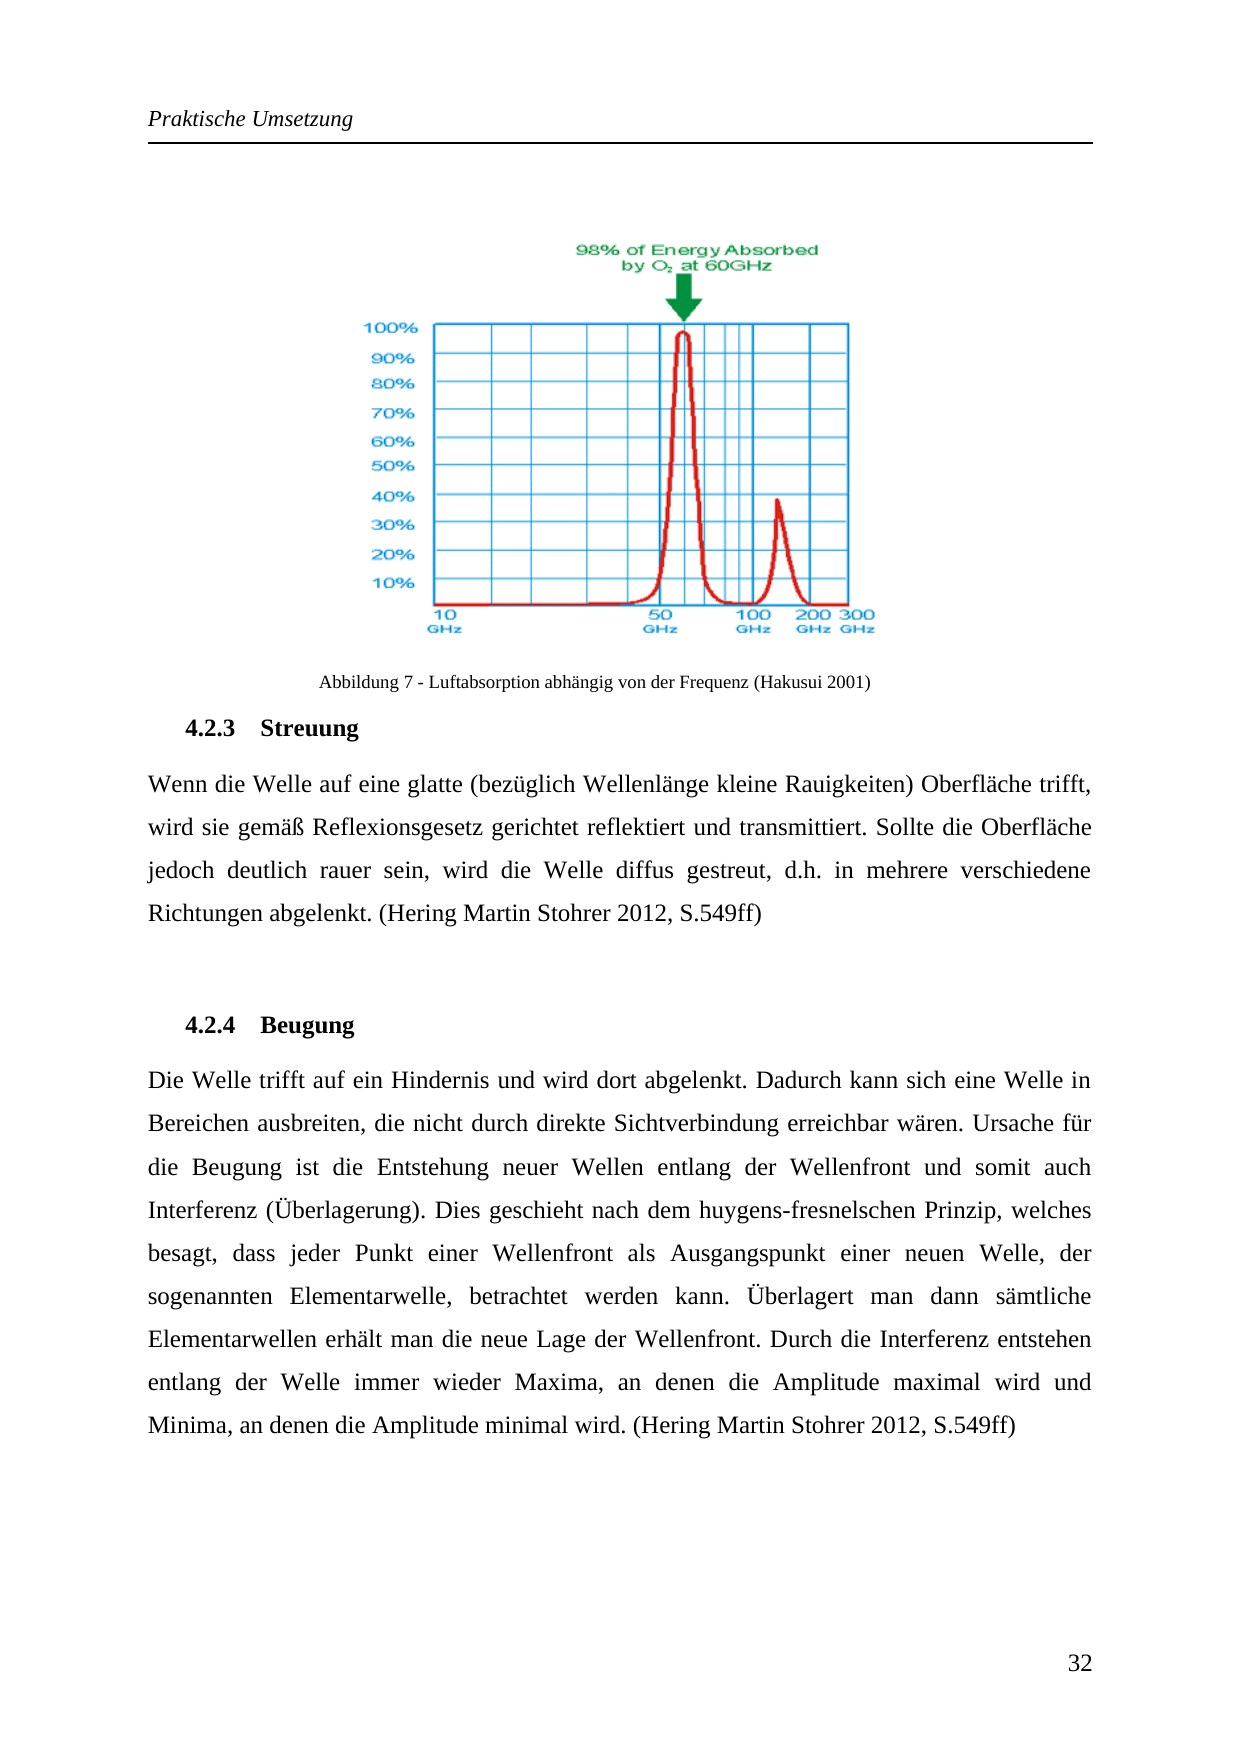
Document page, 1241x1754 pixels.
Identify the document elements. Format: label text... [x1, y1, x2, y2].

subtitle Beugung [185, 1010, 1093, 1038]
text Die Welle trifft auf ein Hindernis und wird dort abgelenkt. Dadurch kann sich eine Welle in Bereichen ausbreiten, die nicht durch direkte Sichtverbindung erreichbar wären. Ursache für die Beugung ist die Entstehung neuer Wellen entlang der Wellenfront und somit auch Interferenz (Überlagerung). Dies geschieht nach dem huygens-fresnelschen Prinzip, welches besagt, dass jeder Punkt einer Wellenfront als Ausgangspunkt einer neuen Welle, der sogenannten Elementarwelle, betrachtet werden kann. Überlagert man dann sämtliche Elementarwellen erhält man die neue Lage der Wellenfront. Durch die Interferenz entstehen entlang der Welle immer wieder Maxima, an denen die Amplitude maximal wird und Minima, an denen die Amplitude minimal wird. (Hering Martin Stohrer 2012, S.549ff) [148, 1065, 1093, 1439]
subtitle Streuung [185, 713, 1093, 742]
picture [339, 230, 901, 645]
text Abbildung 7 - Luftabsorption abhängig von der Frequenz (Hakusui 2001) [295, 671, 1093, 693]
text Wenn die Welle auf eine glatte (bezüglich Wellenlänge kleine Rauigkeiten) Oberfläche trifft, wird sie gemäß Reflexionsgesetz gerichtet reflektiert und transmittiert. Sollte die Oberfläche jedoch deutlich rauer sein, wird die Welle diffus gestreut, d.h. in mehrere verschiedene Richtungen abgelenkt. (Hering Martin Stohrer 2012, S.549ff) [148, 769, 1093, 927]
